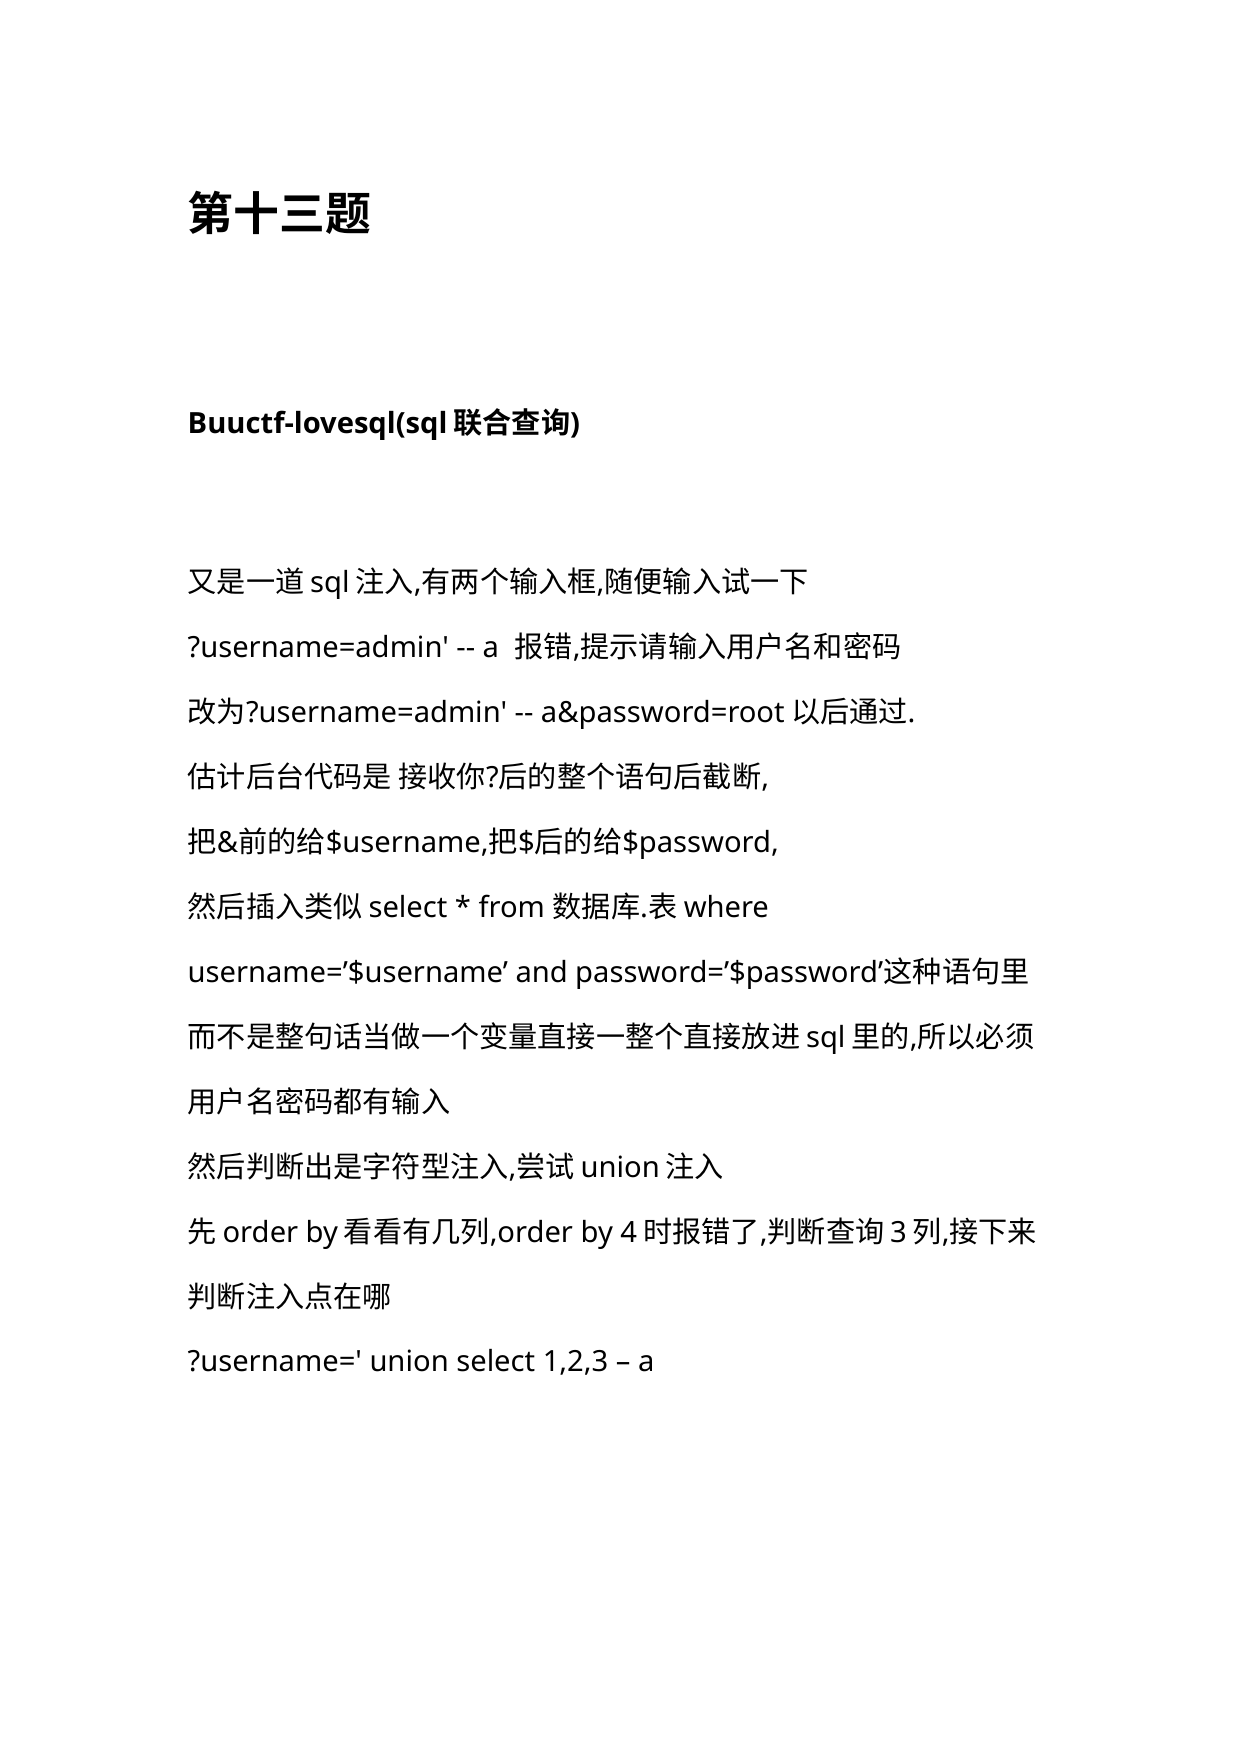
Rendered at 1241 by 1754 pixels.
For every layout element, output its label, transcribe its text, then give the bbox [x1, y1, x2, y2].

text 而不是整句话当做一个变量直接一整个直接放进sql里的,所以必须用户名密码都有输入 [187, 1002, 1053, 1132]
text ?username=admin' -- a 报错,提示请输入用户名和密码 [187, 612, 1053, 677]
text 改为?username=admin' -- a&password=root以后通过. [187, 677, 1053, 742]
text 先order by看看有几列,order by 4时报错了,判断查询3列,接下来判断注入点在哪 [187, 1197, 1053, 1327]
text 估计后台代码是 接收你?后的整个语句后截断, [187, 742, 1053, 807]
text 把&前的给$username,把$后的给$password, [187, 807, 1053, 872]
subtitle Buuctf-lovesql(sql联合查询) [187, 388, 1053, 453]
text 又是一道sql注入,有两个输入框,随便输入试一下 [187, 547, 1053, 612]
text 然后判断出是字符型注入,尝试union注入 [187, 1132, 1053, 1197]
subtitle 第十三题 [187, 162, 1053, 259]
text 然后插入类似select * from 数据库.表 where username=’$username’ and password=’$password’这种语句里 [187, 872, 1053, 1002]
text ?username=' union select 1,2,3 – a [187, 1327, 1053, 1392]
